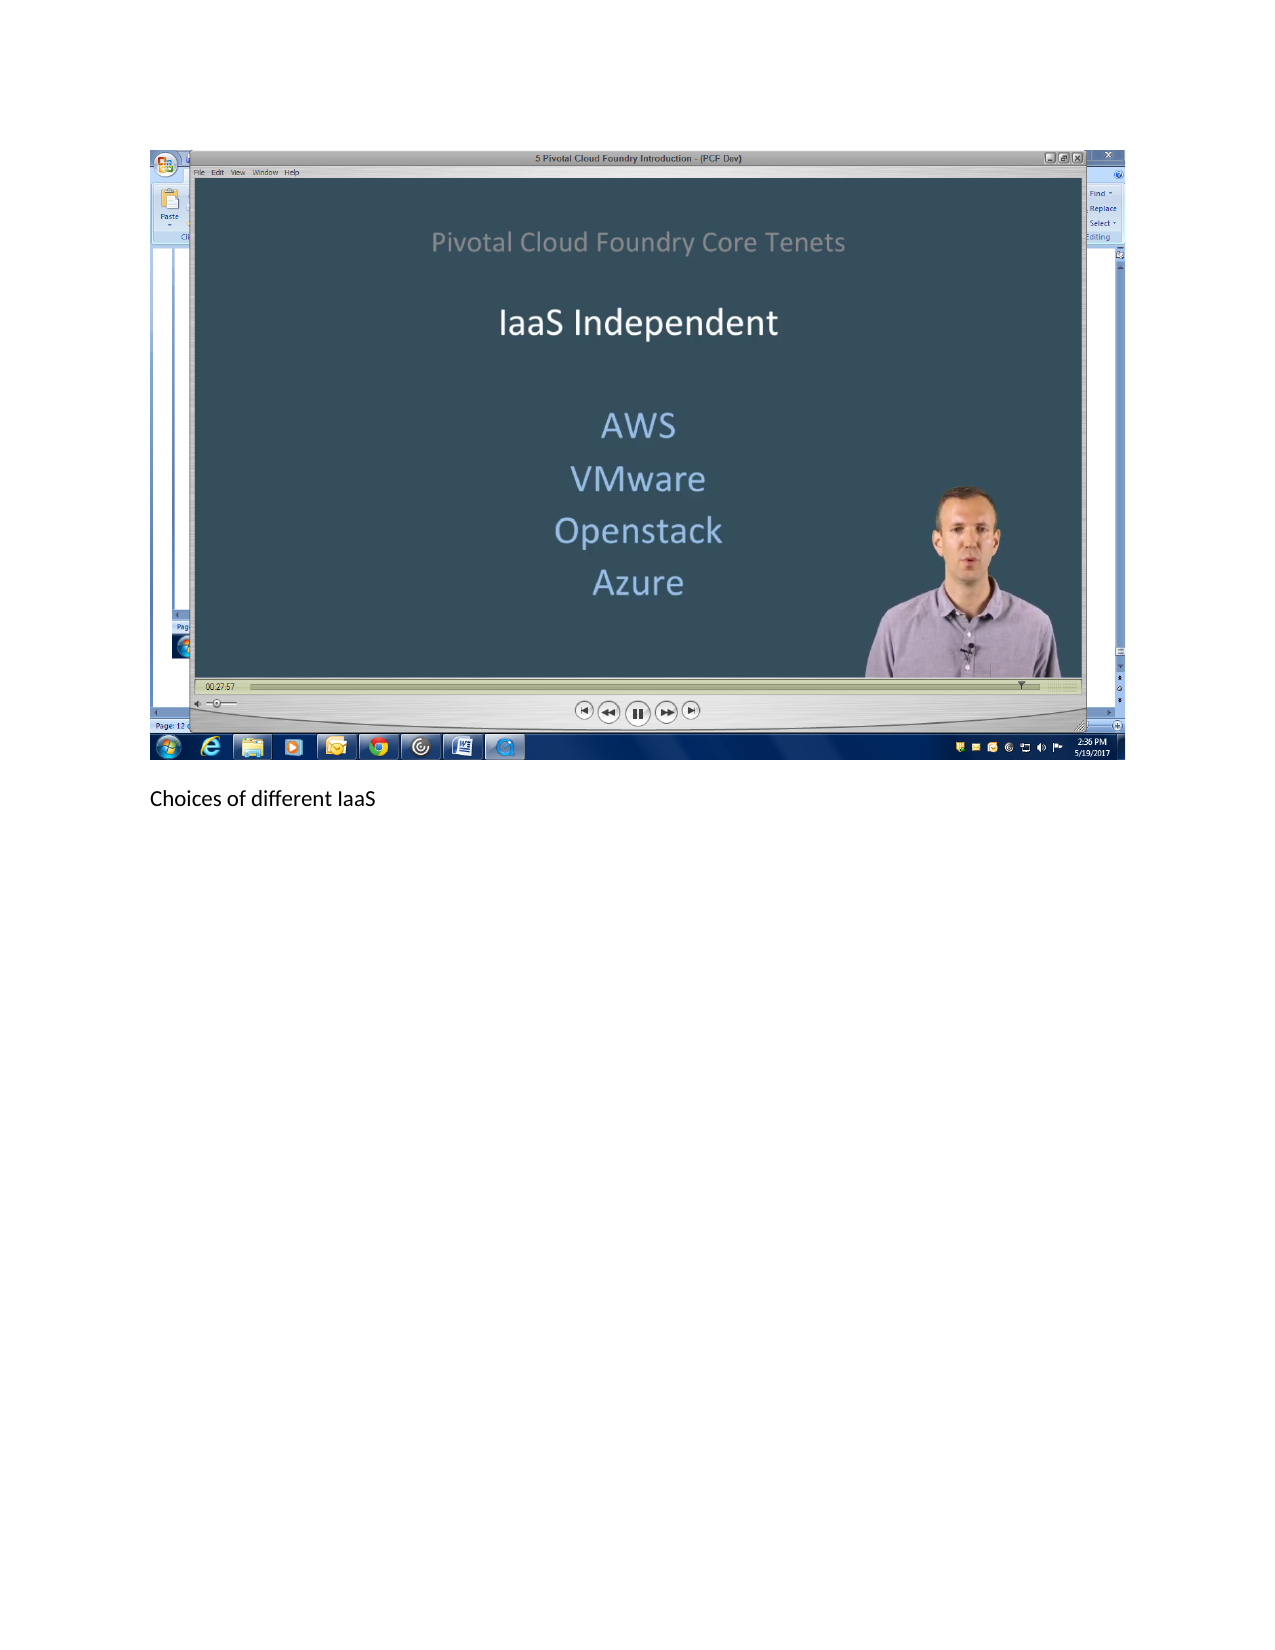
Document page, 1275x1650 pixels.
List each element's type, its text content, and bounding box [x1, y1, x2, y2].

text Choices of different IaaS [150, 784, 1125, 812]
picture [150, 150, 1125, 760]
